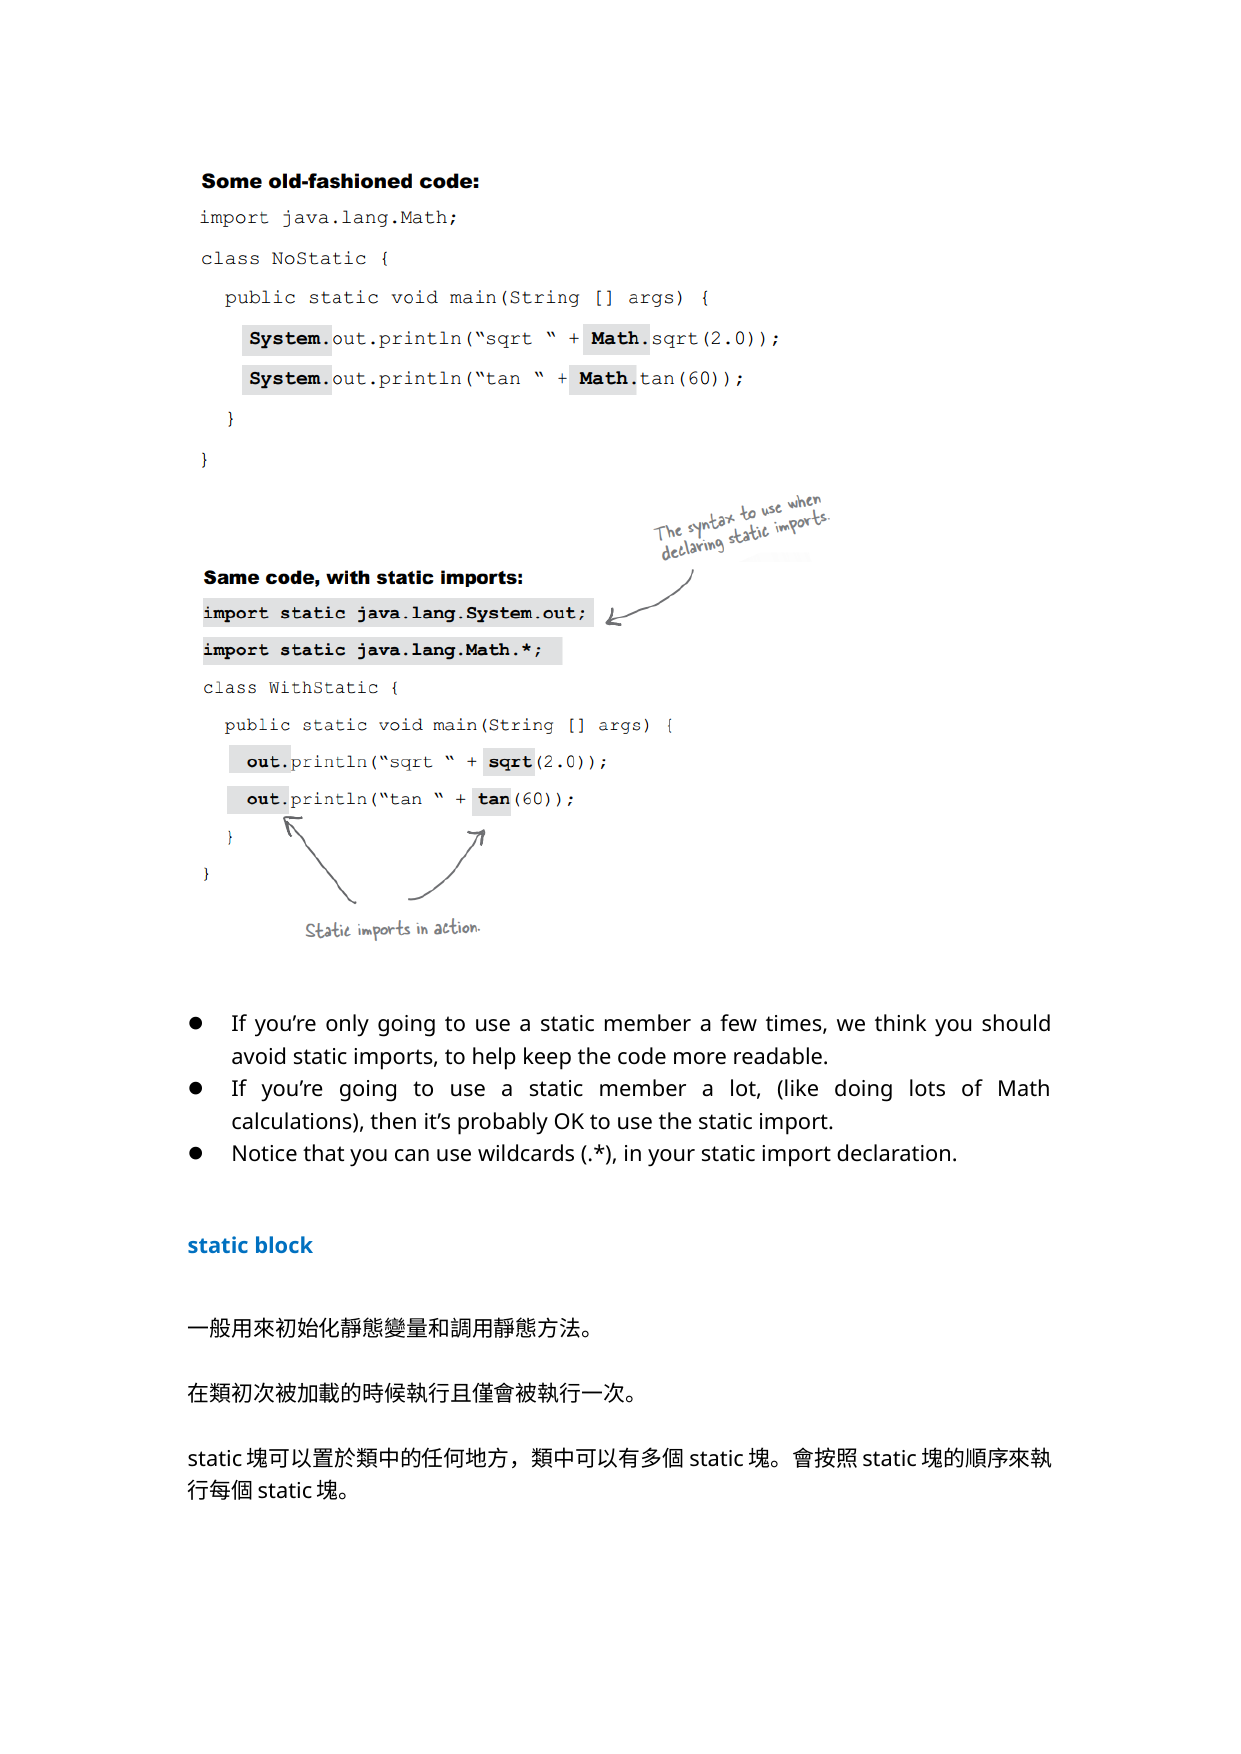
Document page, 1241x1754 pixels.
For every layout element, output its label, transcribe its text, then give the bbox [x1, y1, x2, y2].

picture [187, 162, 786, 471]
text static塊可以置於類中的任何地方，類中可以有多個static塊。會按照static塊的順序來執行每個static塊。 [187, 1440, 1053, 1505]
list Notice that you can use wildcards (.*), in your static import declaration. [187, 1137, 1053, 1169]
text 一般用來初始化靜態變量和調用靜態方法。 [187, 1310, 1053, 1343]
list If you’re only going to use a static member a few times, we think you should avoid static imports, to help keep the code more readable. [187, 1007, 1053, 1072]
picture [187, 487, 831, 945]
list If you’re going to use a static member a lot, (like doing lots of Math calculations), then it’s probably OK to use the static import. [187, 1072, 1053, 1137]
text 在類初次被加載的時候執行且僅會被執行一次。 [187, 1375, 1053, 1408]
subtitle static block [187, 1229, 1053, 1262]
